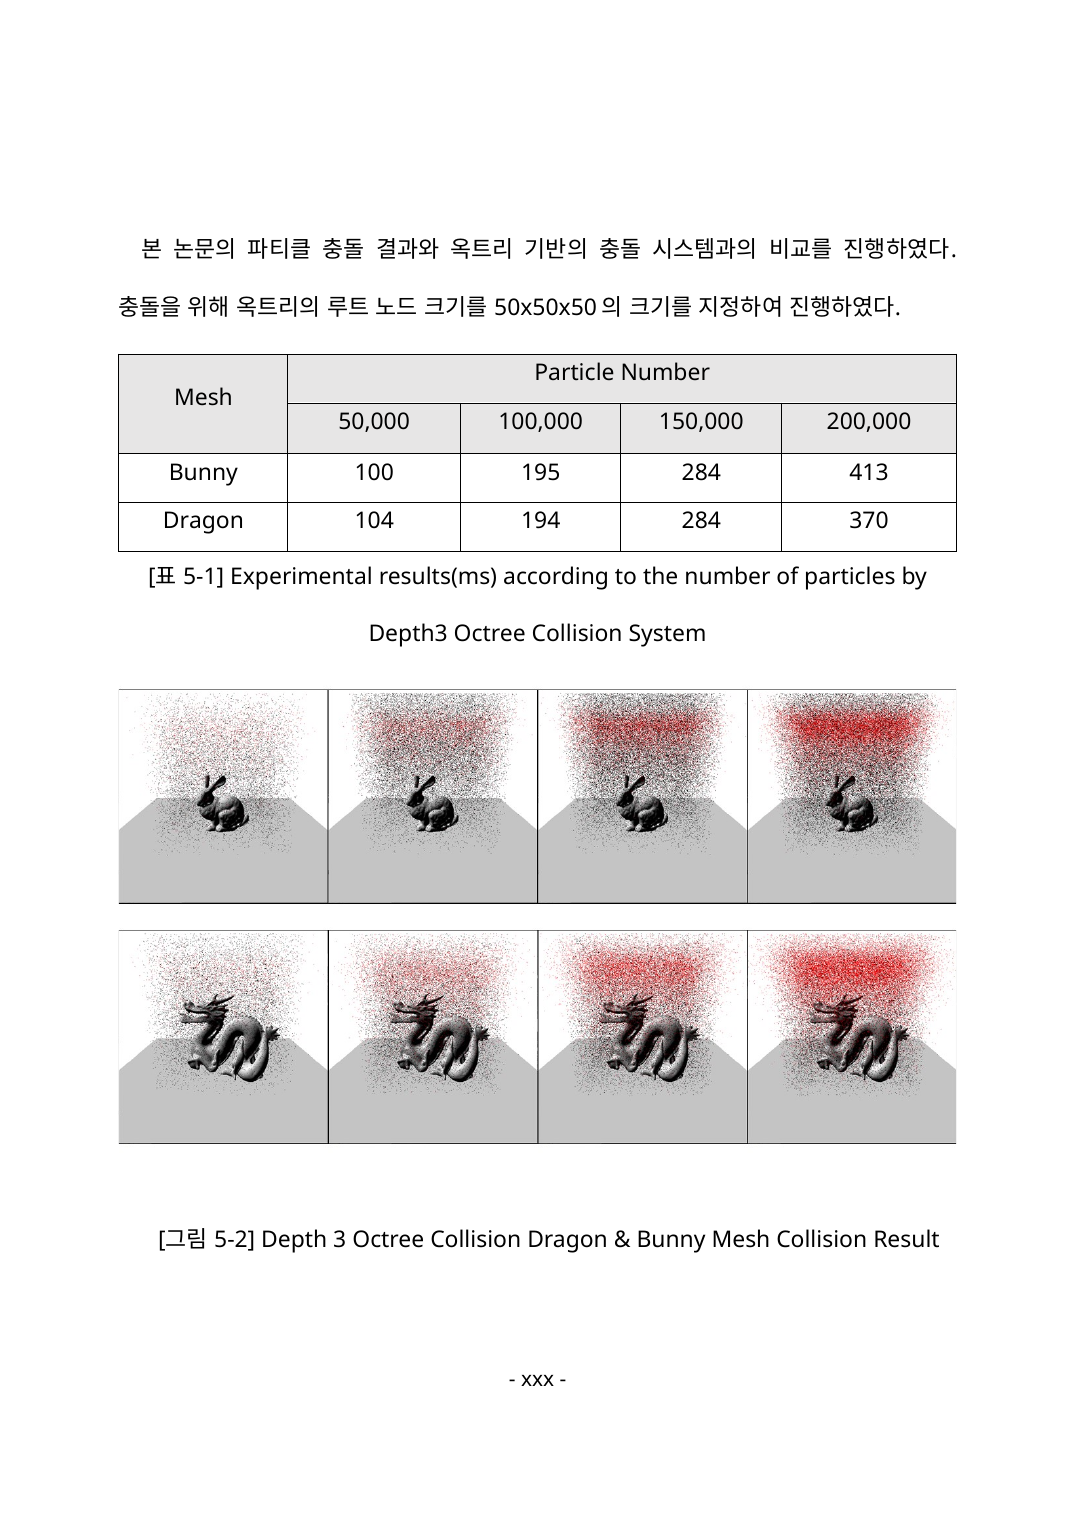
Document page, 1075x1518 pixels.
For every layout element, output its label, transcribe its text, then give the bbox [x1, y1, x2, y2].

table_cell 104 [288, 503, 460, 551]
table_cell 100,000 [461, 404, 620, 453]
table_cell Dragon [119, 503, 287, 551]
table_cell 413 [782, 454, 956, 502]
table_cell 100 [288, 454, 460, 502]
table_header Particle Number [288, 355, 956, 402]
table_cell 370 [782, 503, 956, 551]
table_cell 200,000 [782, 404, 956, 453]
table_cell 50,000 [288, 404, 460, 453]
table_header Mesh [119, 355, 287, 453]
text [그림 5-2] Depth 3 Octree Collision Dragon & Bunny Mesh Collision Result [118, 1214, 957, 1260]
table_cell 195 [461, 454, 620, 502]
table_cell 284 [621, 454, 781, 502]
picture [118, 680, 957, 1153]
text 본 논문의 파티클 충돌 결과와 옥트리 기반의 충돌 시스템과의 비교를 진행하였다. 충돌을 위해 옥트리의 루트 노드 크기를 50x50x50의 크기를 지정하여 진행하였다. [118, 224, 957, 328]
table_cell 150,000 [621, 404, 781, 453]
table_cell Bunny [119, 454, 287, 502]
table_cell 284 [621, 503, 781, 551]
text [표 5-1] Experimental results(ms) according to the number of particles by Depth3 Octree Collision System [118, 552, 957, 656]
table_cell 194 [461, 503, 620, 551]
